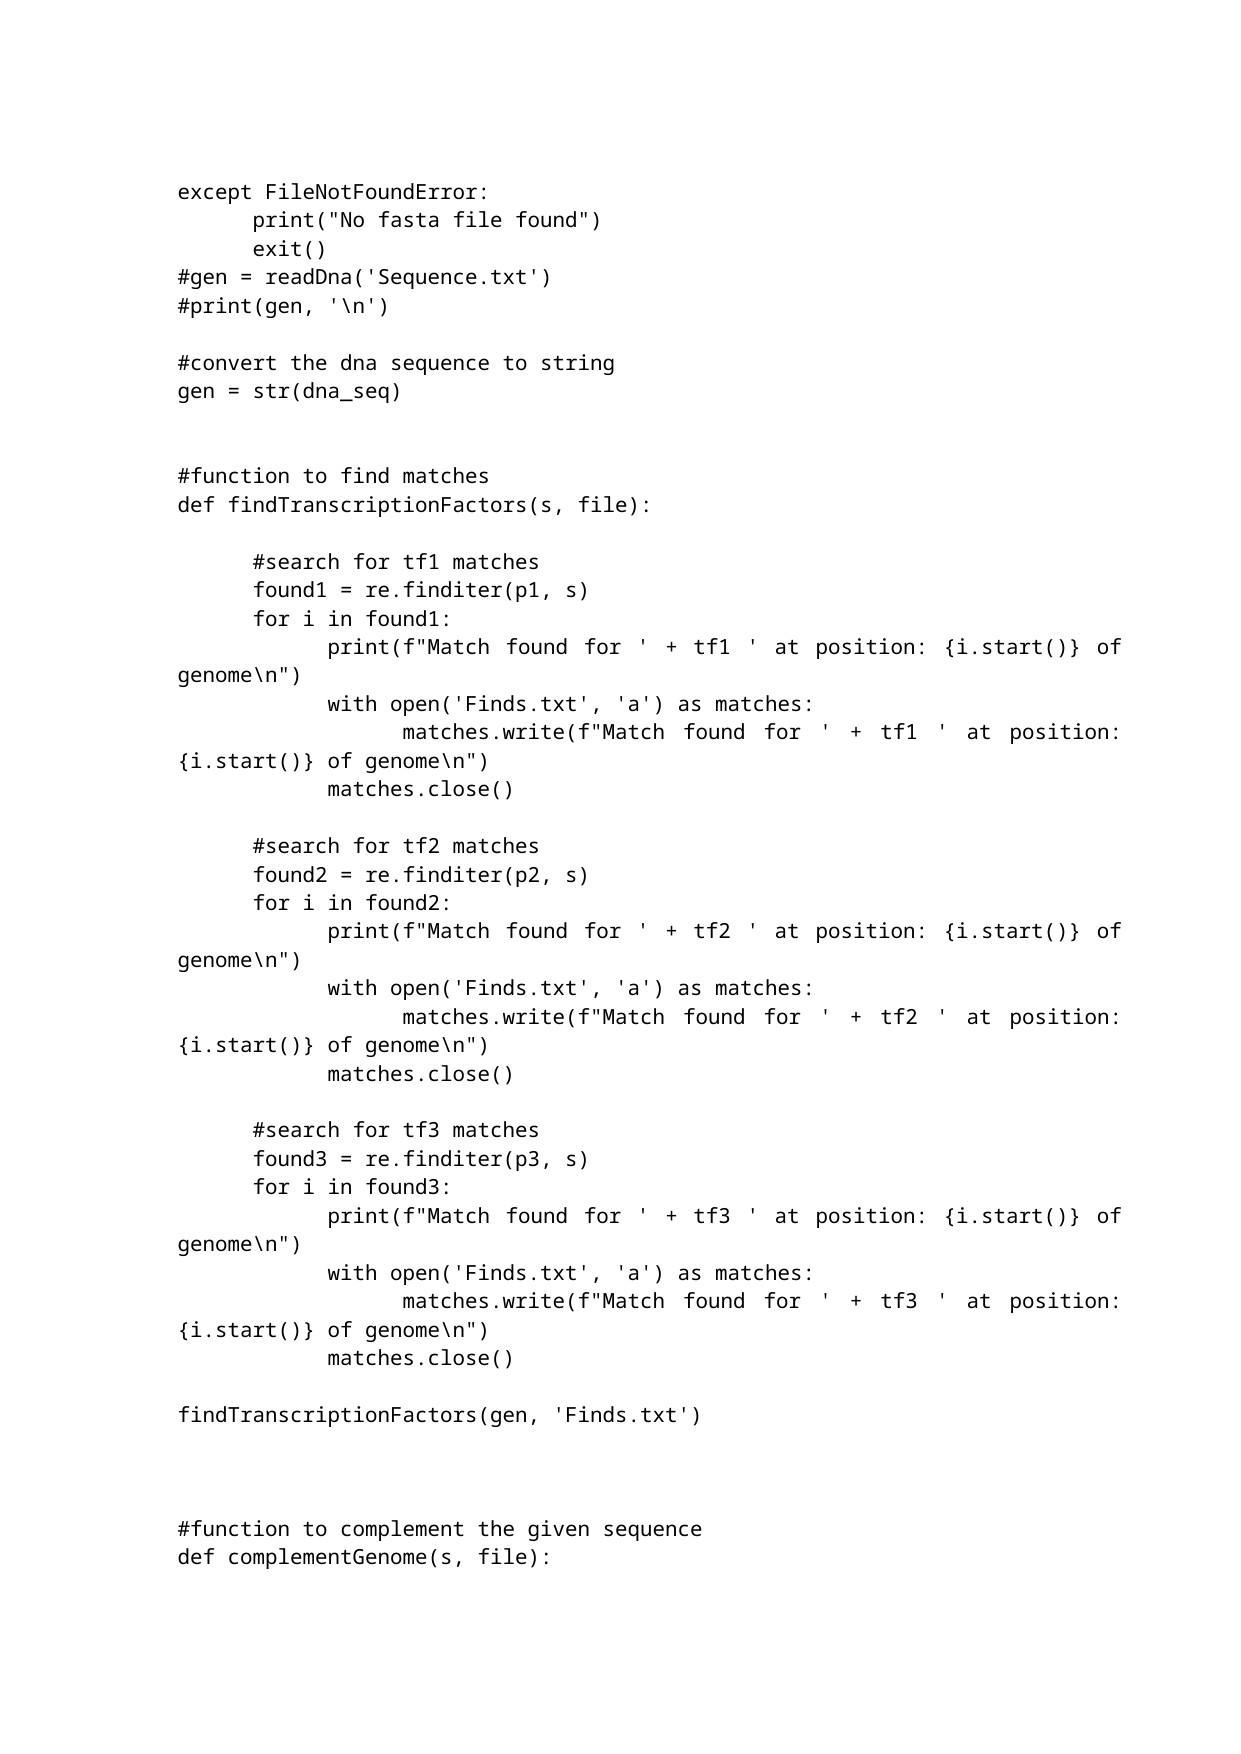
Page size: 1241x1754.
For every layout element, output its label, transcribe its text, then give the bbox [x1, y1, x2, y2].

text #print(gen, '\n') [177, 291, 1122, 319]
text print(f"Match found for ' + tf2 ' at position: {i.start()} of genome\n") [177, 917, 1122, 973]
text print(f"Match found for ' + tf1 ' at position: {i.start()} of genome\n") [177, 632, 1122, 689]
text print("No fasta file found") [177, 206, 1122, 234]
text #search for tf2 matches [177, 831, 1122, 860]
text with open('Finds.txt', 'a') as matches: [177, 973, 1122, 1002]
text with open('Finds.txt', 'a') as matches: [177, 689, 1122, 717]
text #function to complement the given sequence [177, 1514, 1122, 1542]
text matches.close() [177, 1343, 1122, 1372]
text found2 = re.finditer(p2, s) [177, 860, 1122, 888]
text matches.close() [177, 774, 1122, 803]
text for i in found2: [177, 888, 1122, 917]
text def complementGenome(s, file): [177, 1542, 1122, 1571]
text def findTranscriptionFactors(s, file): [177, 490, 1122, 518]
text #search for tf3 matches [177, 1116, 1122, 1144]
text #gen = readDna('Sequence.txt') [177, 262, 1122, 291]
text matches.write(f"Match found for ' + tf3 ' at position: {i.start()} of genome\n") [177, 1286, 1122, 1343]
text with open('Finds.txt', 'a') as matches: [177, 1258, 1122, 1286]
text matches.close() [177, 1059, 1122, 1087]
text found1 = re.finditer(p1, s) [177, 575, 1122, 604]
text exit() [177, 234, 1122, 262]
text matches.write(f"Match found for ' + tf1 ' at position: {i.start()} of genome\n") [177, 717, 1122, 774]
text #search for tf1 matches [177, 547, 1122, 575]
text found3 = re.finditer(p3, s) [177, 1144, 1122, 1172]
text for i in found3: [177, 1172, 1122, 1201]
text #function to find matches [177, 462, 1122, 490]
text except FileNotFoundError: [177, 177, 1122, 206]
text gen = str(dna_seq) [177, 376, 1122, 405]
text for i in found1: [177, 604, 1122, 632]
text #convert the dna sequence to string [177, 348, 1122, 376]
text matches.write(f"Match found for ' + tf2 ' at position: {i.start()} of genome\n") [177, 1002, 1122, 1059]
text print(f"Match found for ' + tf3 ' at position: {i.start()} of genome\n") [177, 1201, 1122, 1258]
text findTranscriptionFactors(gen, 'Finds.txt') [177, 1400, 1122, 1428]
